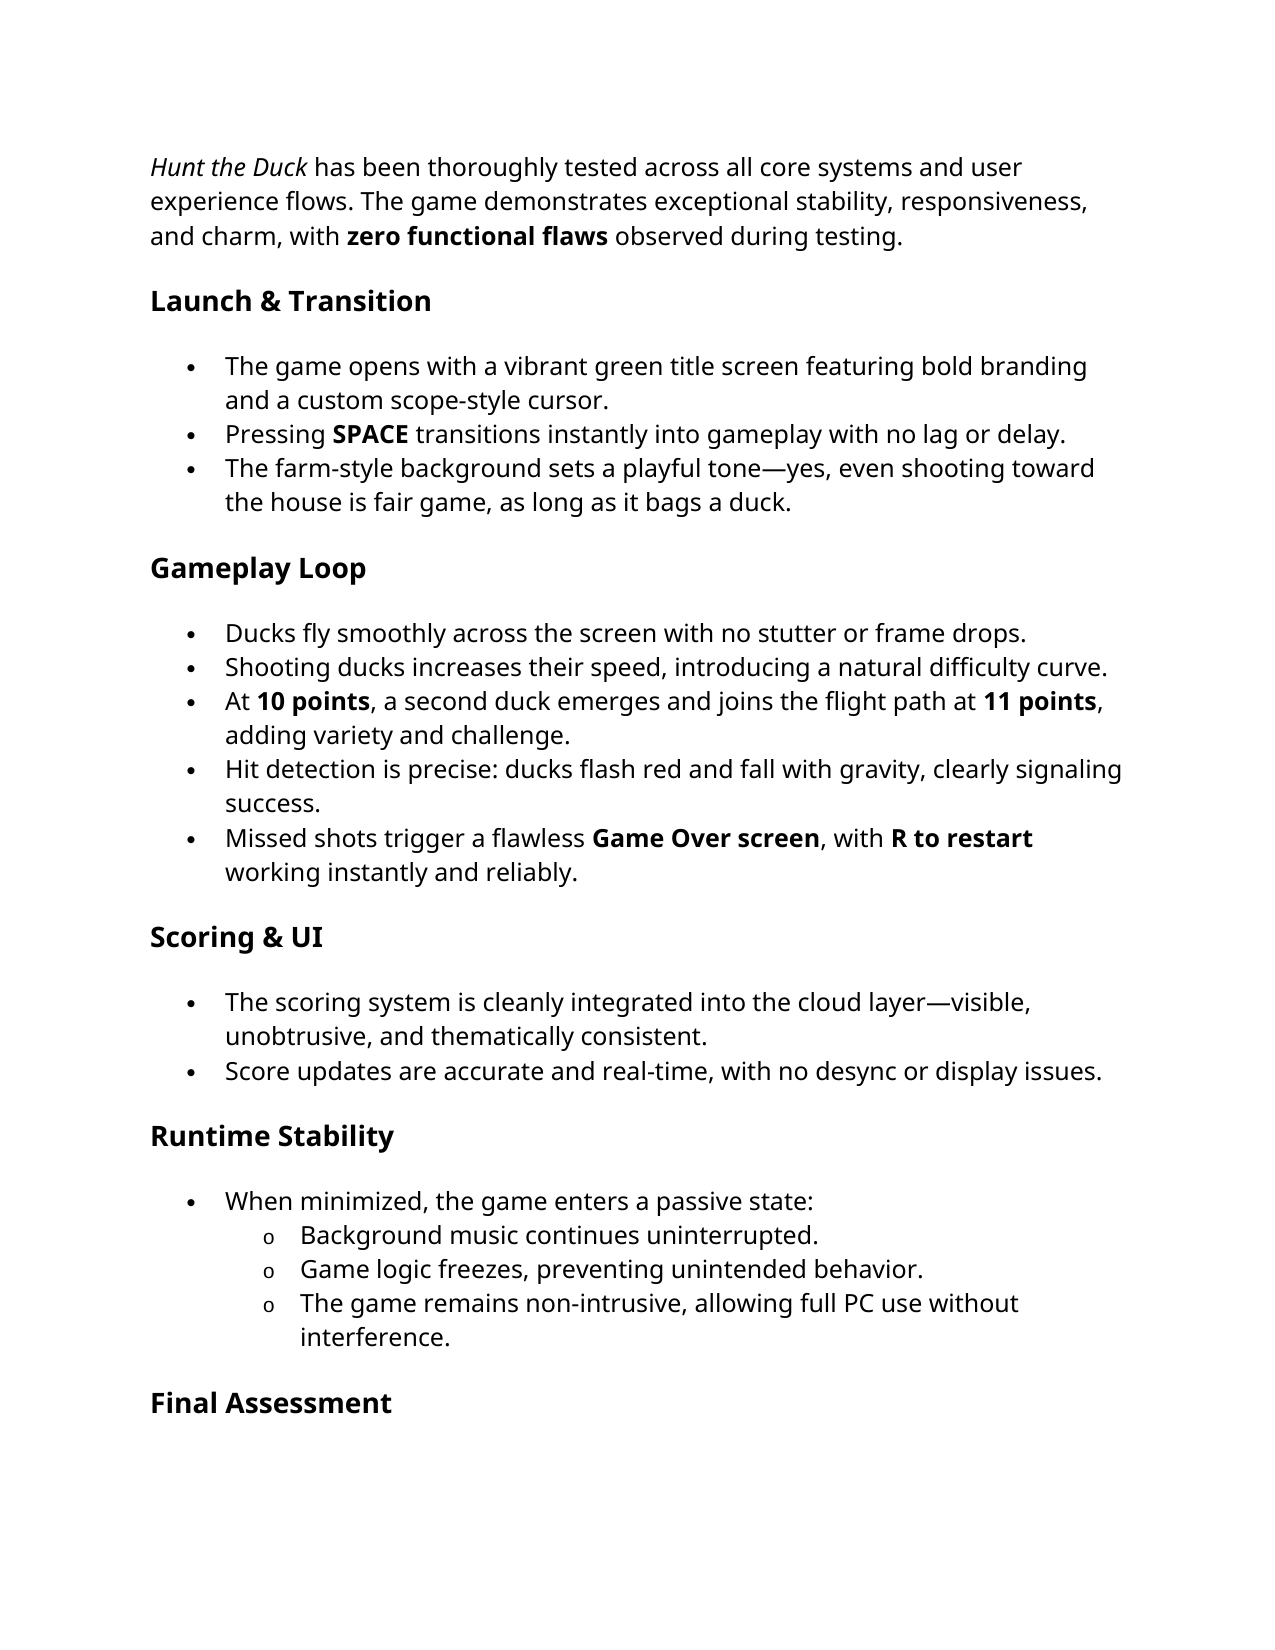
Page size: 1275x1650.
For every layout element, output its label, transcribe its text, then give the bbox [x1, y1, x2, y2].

list Shooting ducks increases their speed, introducing a natural difficulty curve. [187, 650, 1125, 684]
list Hit detection is precise: ducks flash red and fall with gravity, clearly signaling success. [187, 752, 1125, 820]
text Runtime Stability [150, 1116, 1125, 1155]
text Hunt the Duck has been thoroughly tested across all core systems and user experience flows. The game demonstrates exceptional stability, responsiveness, and charm, with zero functional flaws observed during testing. [150, 150, 1125, 252]
text Launch & Transition [150, 281, 1125, 320]
list Ducks fly smoothly across the screen with no stutter or frame drops. [187, 616, 1125, 650]
list Game logic freezes, preventing unintended behavior. [262, 1252, 1125, 1286]
list Score updates are accurate and real-time, with no desync or display issues. [187, 1053, 1125, 1087]
text Final Assessment [150, 1383, 1125, 1422]
text Scoring & UI [150, 917, 1125, 956]
list At 10 points, a second duck emerges and joins the flight path at 11 points, adding variety and challenge. [187, 684, 1125, 752]
list Background music continues uninterrupted. [262, 1218, 1125, 1252]
list The game opens with a vibrant green title screen featuring bold branding and a custom scope-style cursor. [187, 349, 1125, 417]
list Missed shots trigger a flawless Game Over screen, with R to restart working instantly and reliably. [187, 820, 1125, 888]
list The scoring system is cleanly integrated into the cloud layer—visible, unobtrusive, and thematically consistent. [187, 985, 1125, 1053]
list When minimized, the game enters a passive state: [187, 1184, 1125, 1218]
list The game remains non-intrusive, allowing full PC use without interference. [262, 1286, 1125, 1354]
text Gameplay Loop [150, 548, 1125, 587]
list Pressing SPACE transitions instantly into gameplay with no lag or delay. [187, 417, 1125, 451]
list The farm-style background sets a playful tone—yes, even shooting toward the house is fair game, as long as it bags a duck. [187, 451, 1125, 519]
